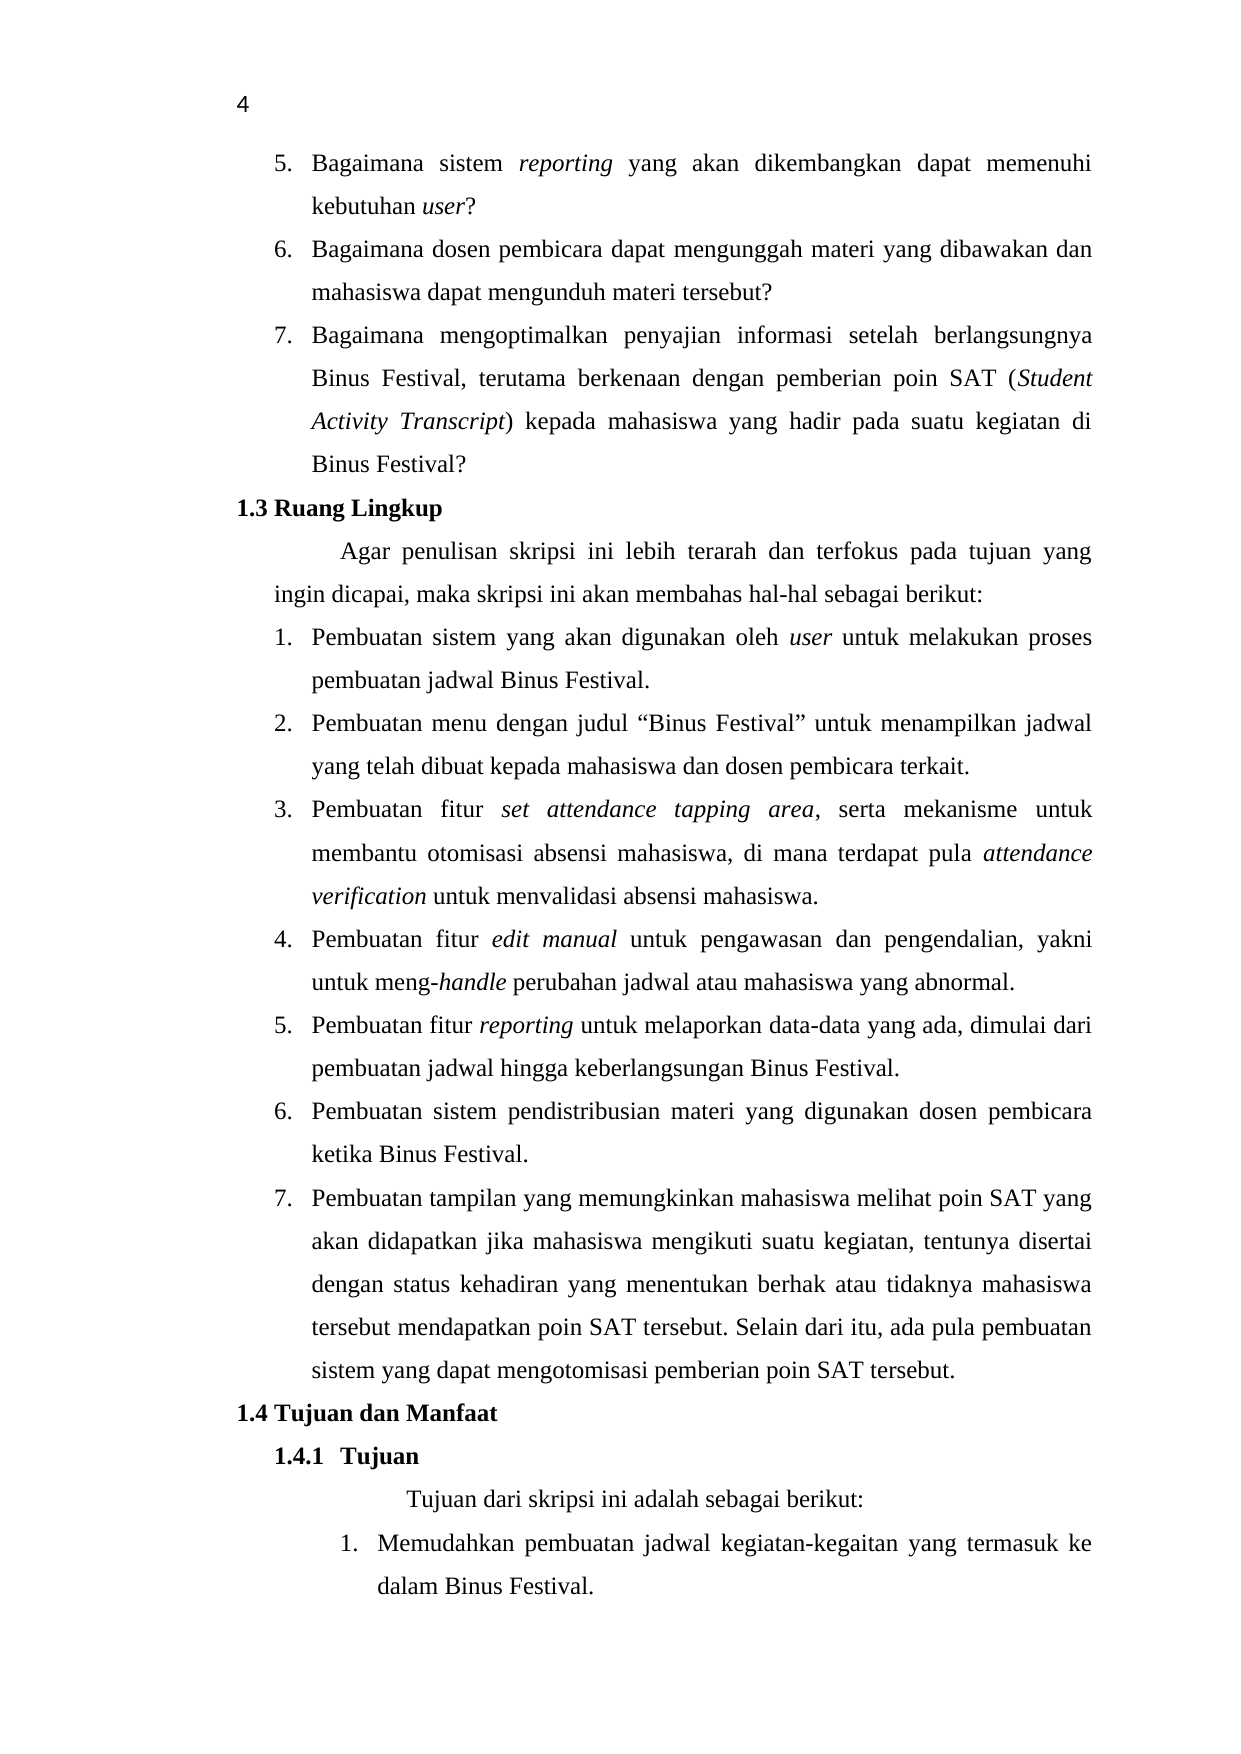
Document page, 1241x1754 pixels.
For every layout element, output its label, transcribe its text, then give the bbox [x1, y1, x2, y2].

text Tujuan [274, 1441, 1092, 1470]
list Pembuatan fitur reporting untuk melaporkan data-data yang ada, dimulai dari pembuatan jadwal hingga keberlangsungan Binus Festival. [274, 1010, 1092, 1082]
list Bagaimana mengoptimalkan penyajian informasi setelah berlangsungnya Binus Festival, terutama berkenaan dengan pemberian poin SAT (Student Activity Transcript) kepada mahasiswa yang hadir pada suatu kegiatan di Binus Festival? [274, 320, 1092, 478]
list Memudahkan pembuatan jadwal kegiatan-kegaitan yang termasuk ke dalam Binus Festival. [339, 1528, 1092, 1599]
text Ruang Lingkup [236, 493, 1092, 521]
list Bagaimana dosen pembicara dapat mengunggah materi yang dibawakan dan mahasiswa dapat mengunduh materi tersebut? [274, 234, 1092, 306]
text Agar penulisan skripsi ini lebih terarah dan terfokus pada tujuan yang ingin dicapai, maka skripsi ini akan membahas hal-hal sebagai berikut: [274, 536, 1092, 608]
list Pembuatan fitur edit manual untuk pengawasan dan pengendalian, yakni untuk meng-handle perubahan jadwal atau mahasiswa yang abnormal. [274, 924, 1092, 996]
list Bagaimana sistem reporting yang akan dikembangkan dapat memenuhi kebutuhan user? [274, 148, 1092, 219]
list Pembuatan tampilan yang memungkinkan mahasiswa melihat poin SAT yang akan didapatkan jika mahasiswa mengikuti suatu kegiatan, tentunya disertai dengan status kehadiran yang menentukan berhak atau tidaknya mahasiswa tersebut mendapatkan poin SAT tersebut. Selain dari itu, ada pula pembuatan sistem yang dapat mengotomisasi pemberian poin SAT tersebut. [274, 1183, 1092, 1384]
list Pembuatan menu dengan judul “Binus Festival” untuk menampilkan jadwal yang telah dibuat kepada mahasiswa dan dosen pembicara terkait. [274, 708, 1092, 780]
list Pembuatan sistem pendistribusian materi yang digunakan dosen pembicara ketika Binus Festival. [274, 1096, 1092, 1168]
text Tujuan dari skripsi ini adalah sebagai berikut: [340, 1484, 1092, 1513]
list Pembuatan fitur set attendance tapping area, serta mekanisme untuk membantu otomisasi absensi mahasiswa, di mana terdapat pula attendance verification untuk menvalidasi absensi mahasiswa. [274, 794, 1092, 909]
list Pembuatan sistem yang akan digunakan oleh user untuk melakukan proses pembuatan jadwal Binus Festival. [274, 622, 1092, 694]
text Tujuan dan Manfaat [236, 1398, 1092, 1427]
